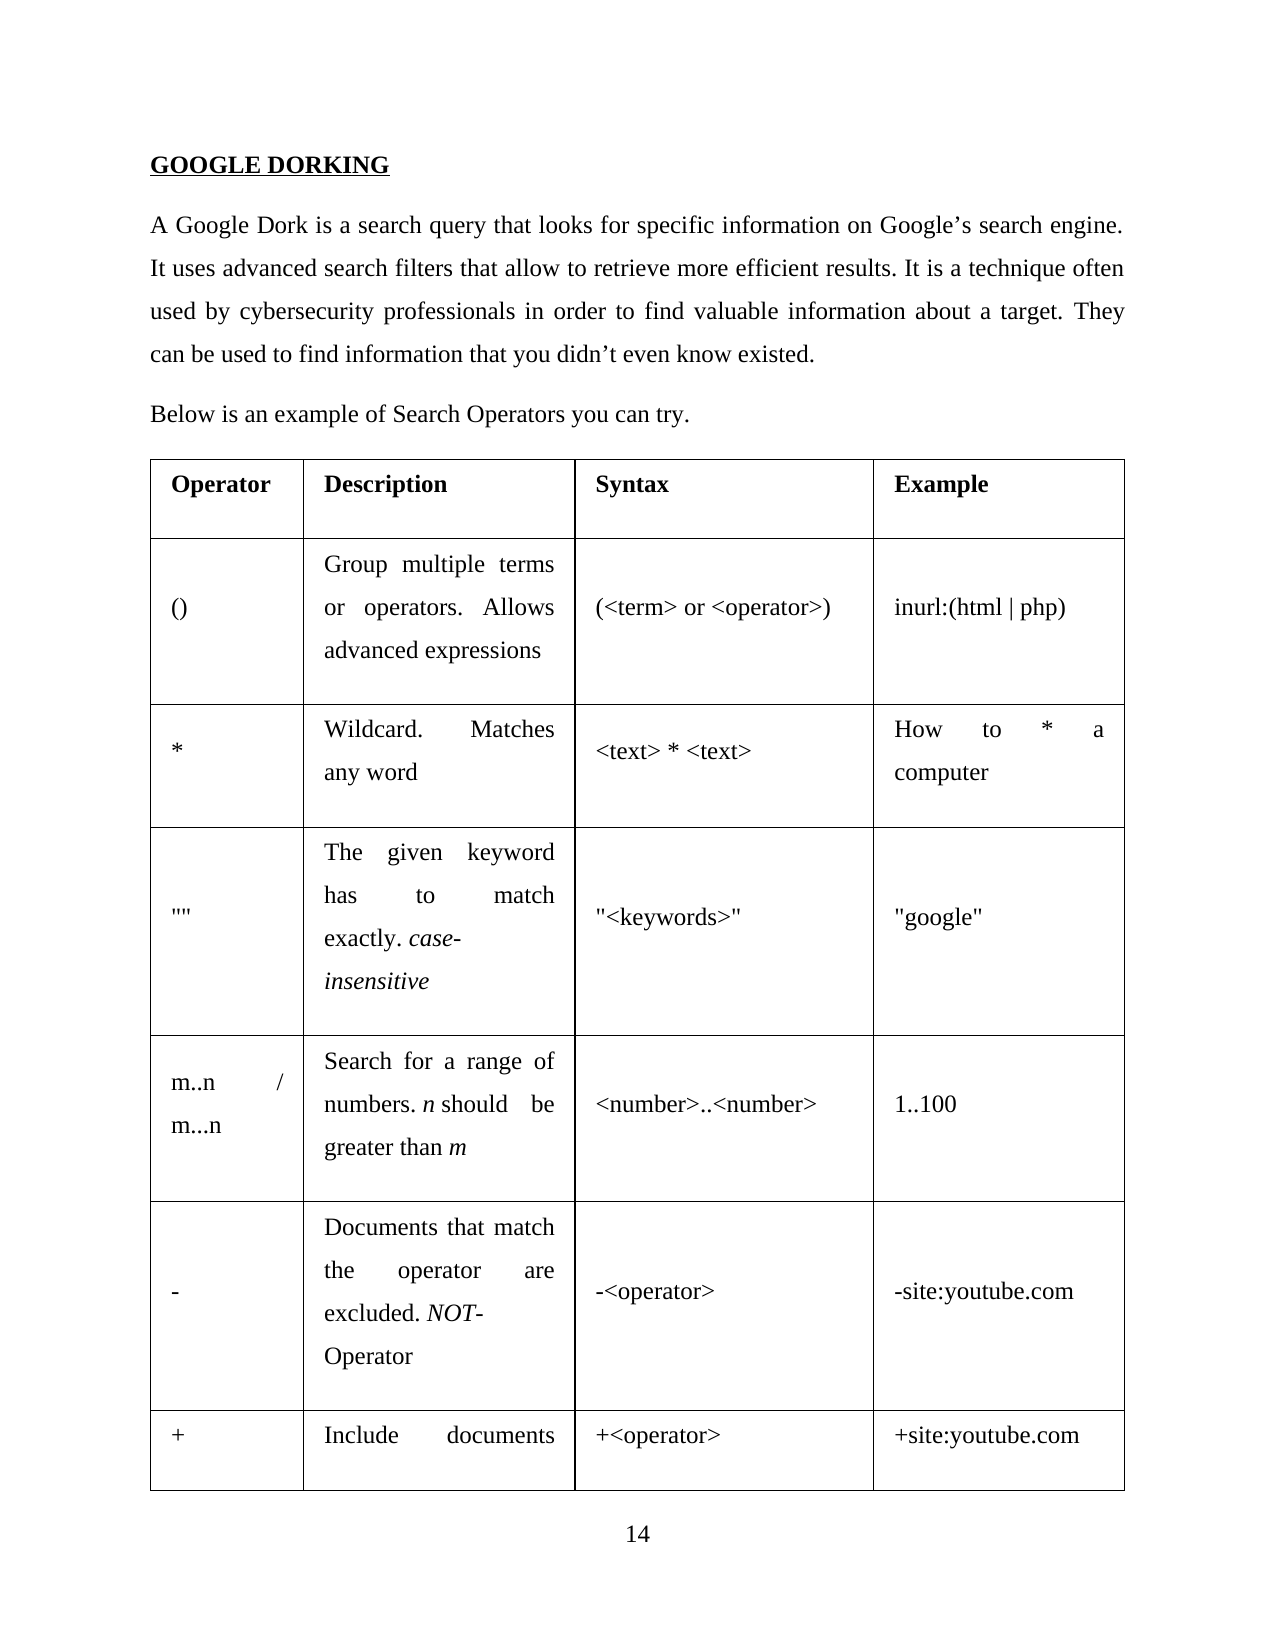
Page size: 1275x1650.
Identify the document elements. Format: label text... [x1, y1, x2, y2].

table_cell * [151, 705, 303, 827]
table_cell Group multiple terms or operators. Allows advanced expressions [304, 539, 574, 704]
table_header Operator [151, 460, 303, 538]
table_cell 1..100 [874, 1036, 1124, 1201]
text A Google Dork is a search query that looks for specific information on Google’s search engine. It uses advanced search filters that allow to retrieve more efficient results. It is a technique often used by cybersecurity professionals in order to find valuable information about a target. They can be used to find information that you didn’t even know existed. [150, 210, 1125, 368]
table_cell <number>..<number> [576, 1036, 873, 1201]
table_cell Search for a range of numbers. n should be greater than m [304, 1036, 574, 1201]
table_cell Documents that match the operator are excluded. NOT-Operator [304, 1202, 574, 1410]
table_cell + [151, 1411, 303, 1489]
table_header Description [304, 460, 574, 538]
table_cell () [151, 539, 303, 704]
subtitle GOOGLE DORKING [150, 150, 1125, 179]
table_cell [304, 1411, 574, 1489]
table_cell <text> * <text> [576, 705, 873, 827]
table_cell inurl:(html | php) [874, 539, 1124, 704]
table_cell Wildcard. Matches any word [304, 705, 574, 827]
table_cell The given keyword has to match exactly. case-insensitive [304, 828, 574, 1035]
table_cell - [151, 1202, 303, 1410]
table_cell m..n / m...n [151, 1036, 303, 1201]
table_header Example [874, 460, 1124, 538]
table_cell "" [151, 828, 303, 1035]
text Below is an example of Search Operators you can try. [150, 399, 1125, 428]
table_cell How to * a computer [874, 705, 1124, 827]
table_cell "<keywords>" [576, 828, 873, 1035]
table_cell -site:youtube.com [874, 1202, 1124, 1410]
table_cell +site:youtube.com [874, 1411, 1124, 1489]
table_cell "google" [874, 828, 1124, 1035]
table_cell +<operator> [576, 1411, 873, 1489]
table_cell -<operator> [576, 1202, 873, 1410]
table_header Syntax [576, 460, 873, 538]
table_cell (<term> or <operator>) [576, 539, 873, 704]
